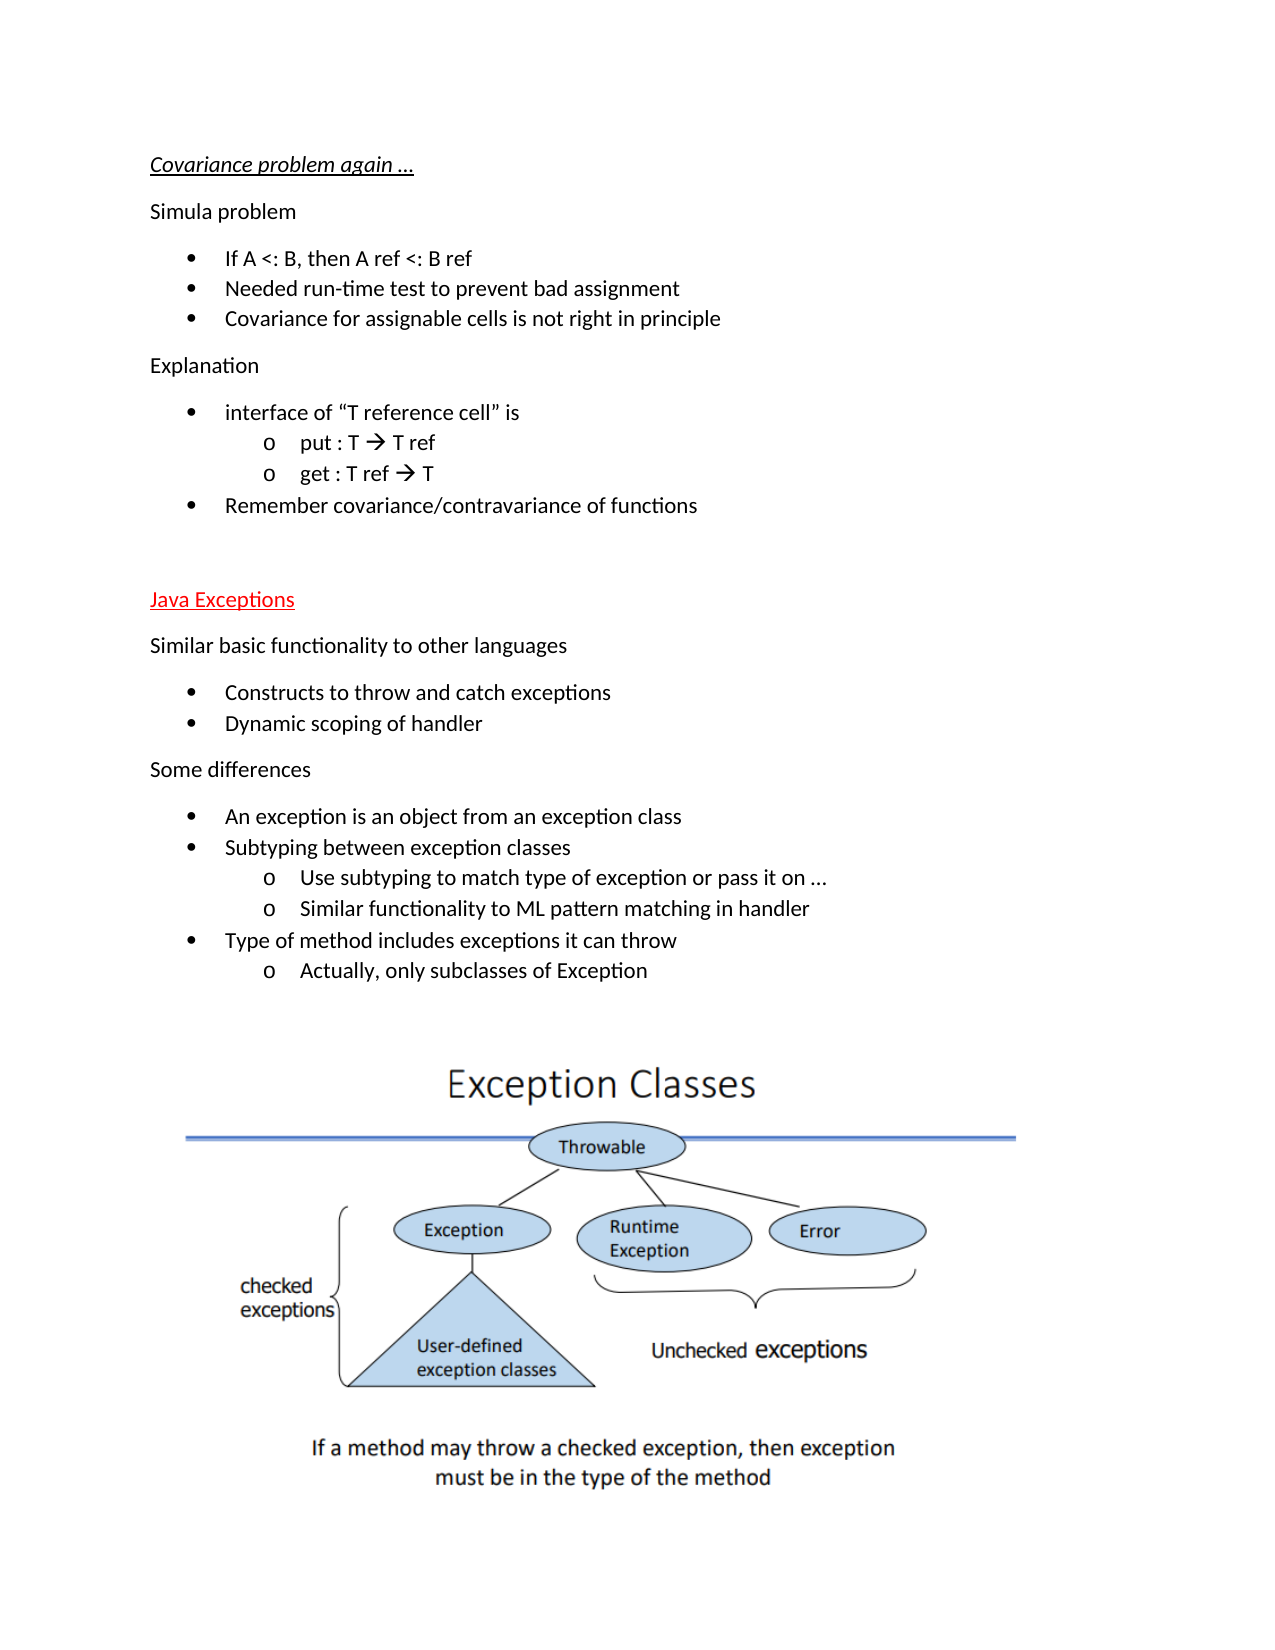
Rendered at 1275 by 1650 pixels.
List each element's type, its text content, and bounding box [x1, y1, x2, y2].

list Dynamic scoping of handler [187, 709, 1125, 737]
list Similar functionality to ML pattern matching in handler [262, 894, 1125, 923]
text Some differences [150, 756, 1125, 784]
text Covariance problem again … [150, 150, 1125, 178]
text Explanation [150, 351, 1125, 379]
list interface of “T reference cell” is [187, 398, 1125, 426]
list Use subtyping to match type of exception or pass it on … [262, 863, 1125, 892]
picture [150, 1051, 1058, 1494]
list Type of method includes exceptions it can throw [187, 926, 1125, 954]
list Covariance for assignable cells is not right in principle [187, 304, 1125, 332]
list Remember covariance/contravariance of functions [187, 491, 1125, 519]
list Subtyping between exception classes [187, 833, 1125, 861]
list If A <: B, then A ref <: B ref [187, 244, 1125, 272]
list put : T T ref [262, 428, 1125, 457]
list get : T ref T [262, 459, 1125, 489]
text Java Exceptions [150, 585, 1125, 613]
list Constructs to throw and catch exceptions [187, 678, 1125, 707]
text Similar basic functionality to other languages [150, 632, 1125, 660]
list Actually, only subclasses of Exception [262, 956, 1125, 985]
text Simula problem [150, 197, 1125, 225]
list Needed run-time test to prevent bad assignment [187, 274, 1125, 302]
list An exception is an object from an exception class [187, 802, 1125, 831]
